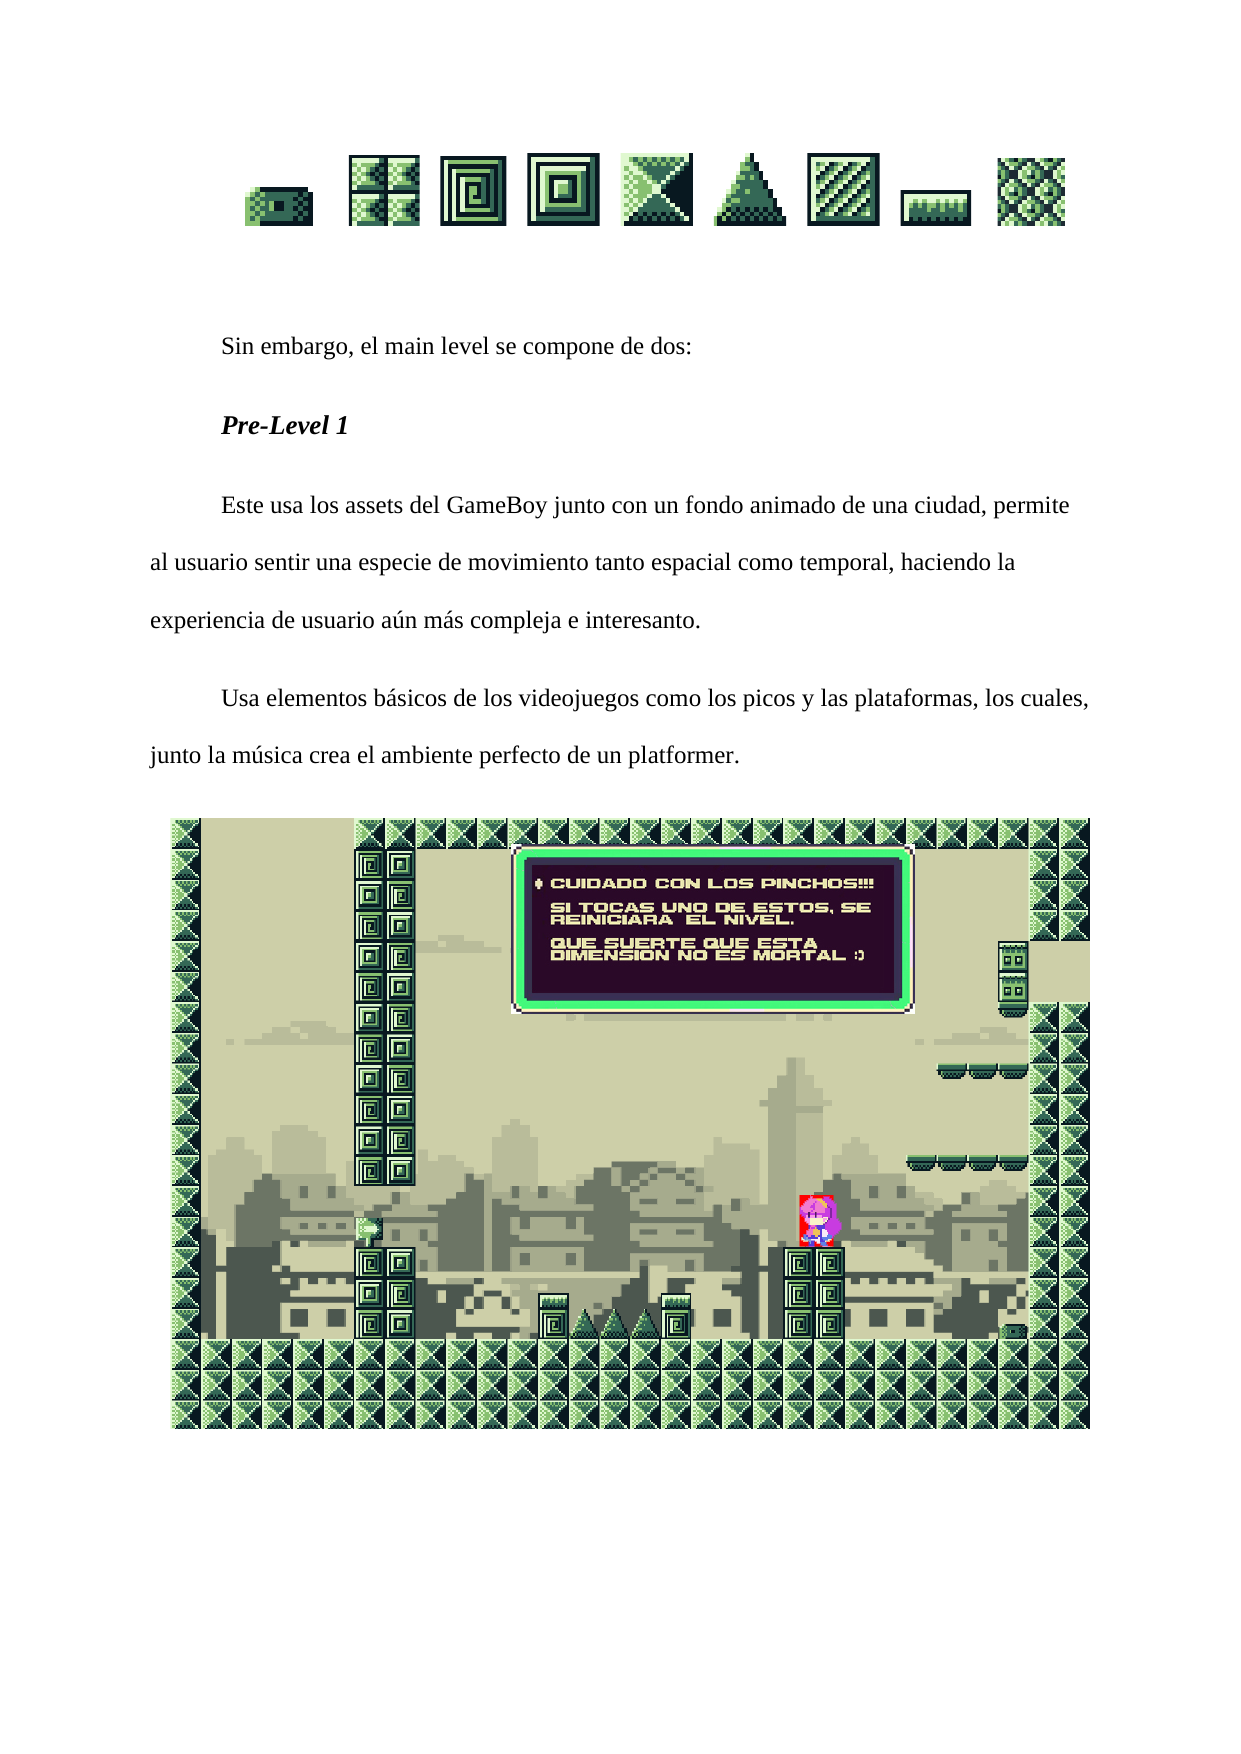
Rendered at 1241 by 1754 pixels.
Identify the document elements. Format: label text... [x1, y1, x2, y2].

picture [440, 156, 507, 226]
picture [527, 153, 600, 226]
picture [997, 158, 1065, 226]
picture [620, 153, 693, 226]
subtitle Pre-Level 1 [150, 409, 1090, 440]
picture [900, 155, 972, 226]
picture [348, 155, 420, 226]
picture [241, 150, 318, 226]
picture [807, 153, 880, 226]
picture [713, 153, 787, 226]
text Este usa los assets del GameBoy junto con un fondo animado de una ciudad, permite al usuario sentir una especie de movimiento tanto espacial como temporal, haciendo la experiencia de usuario aún más compleja e interesanto. [150, 490, 1090, 633]
text Usa elementos básicos de los videojuegos como los picos y las plataformas, los cuales, junto la música crea el ambiente perfecto de un platformer. [150, 683, 1090, 769]
text Sin embargo, el main level se compone de dos: [150, 331, 1090, 359]
picture [170, 818, 1091, 1429]
